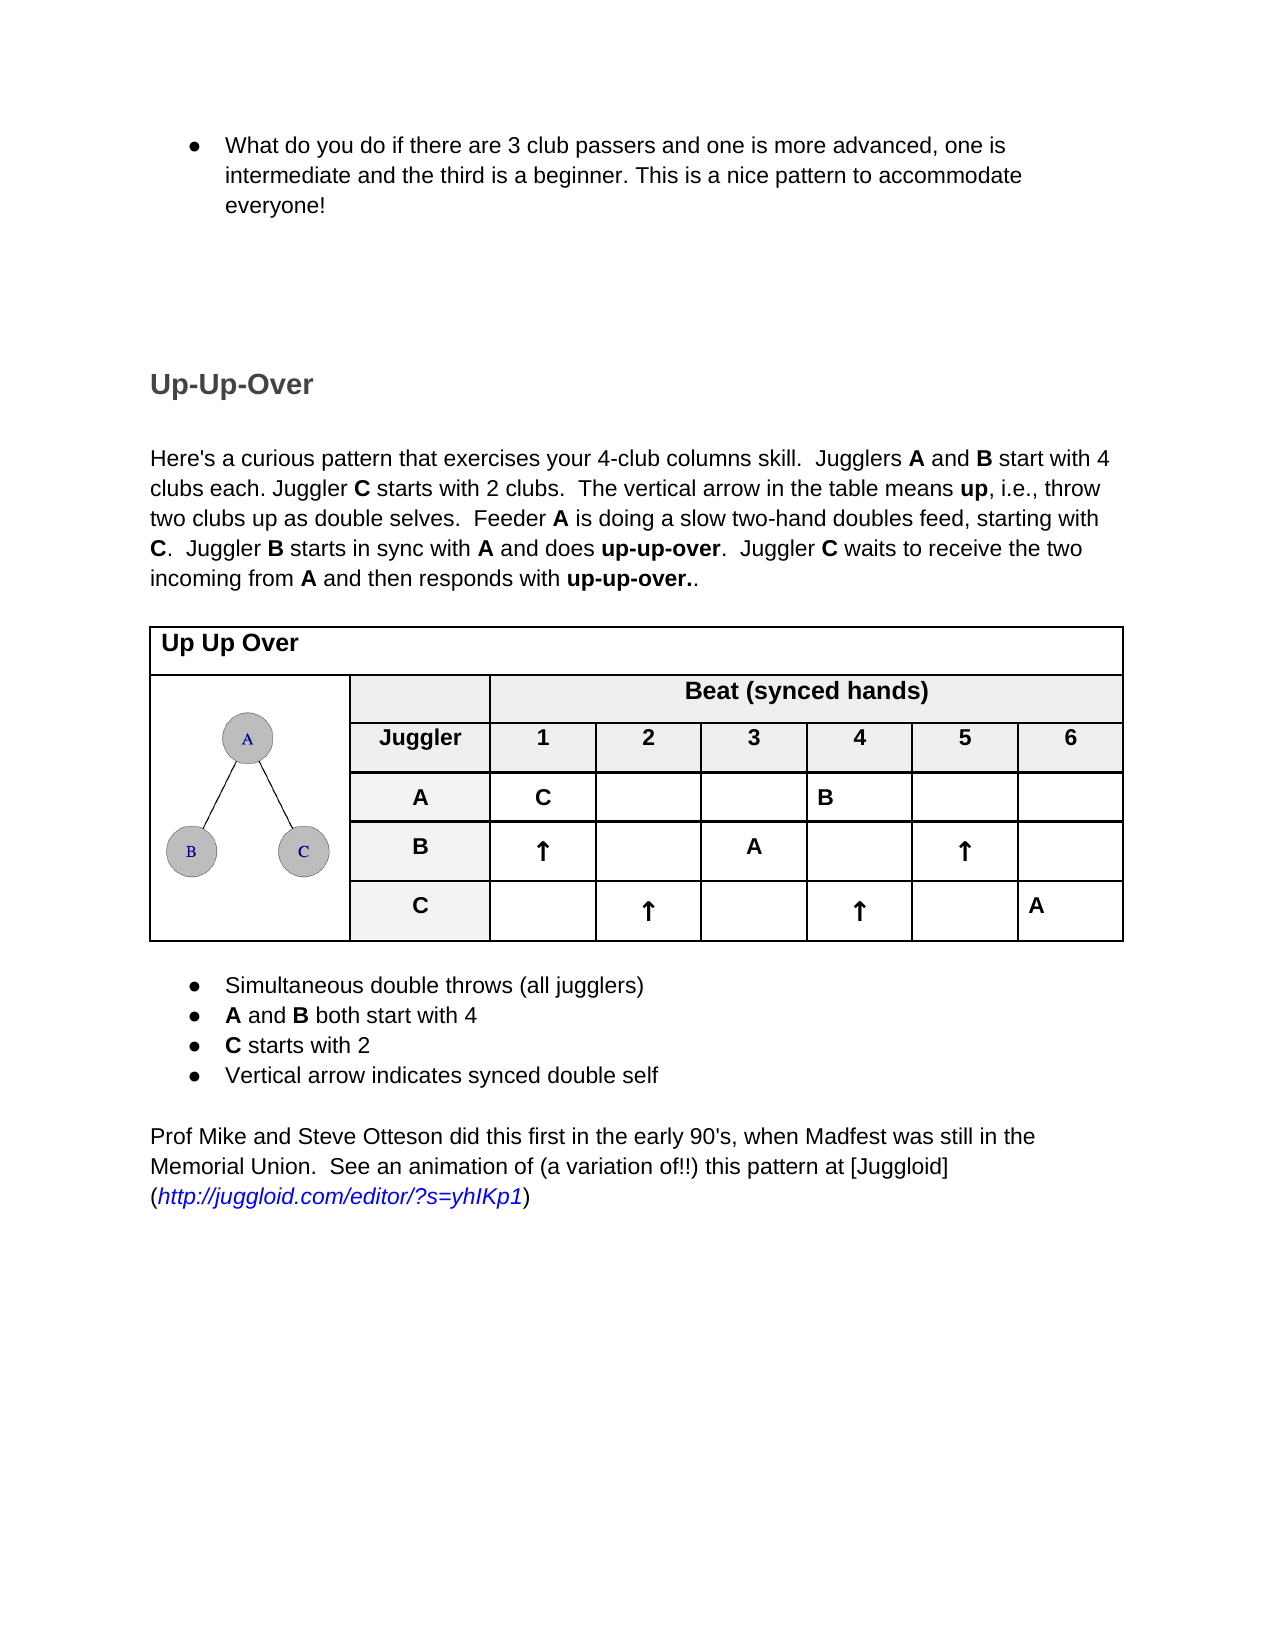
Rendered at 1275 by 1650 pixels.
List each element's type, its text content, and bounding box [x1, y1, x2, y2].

text Here's a curious pattern that exercises your 4-club columns skill. Jugglers A and B start with 4 clubs each. Juggler C starts with 2 clubs. The vertical arrow in the table means up, i.e., throw two clubs up as double selves. Feeder A is doing a slow two-hand doubles feed, starting with C. Juggler B starts in sync with A and does up-up-over. Juggler C waits to receive the two incoming from A and then responds with up-up-over.. [150, 444, 1125, 592]
table_cell [702, 774, 806, 820]
table_cell C [351, 882, 489, 939]
text Prof Mike and Steve Otteson did this first in the early 90's, when Madfest was still in the Memorial Union. See an animation of (a variation of!!) this pattern at [Juggloid](http://juggloid.com/editor/?s=yhIKp1) [150, 1123, 1125, 1210]
table_cell [151, 676, 349, 939]
list What do you do if there are 3 club passers and one is more advanced, one is intermediate and the third is a beginner. This is a nice pattern to accommodate everyone! [187, 132, 1125, 218]
table_cell [491, 882, 595, 939]
table_cell ↑ [491, 823, 595, 880]
table_cell ↑ [913, 823, 1017, 880]
table_cell B [808, 774, 911, 820]
table_cell [1019, 823, 1122, 880]
list A and B both start with 4 [187, 1002, 1125, 1028]
table_cell ↑ [597, 882, 700, 939]
table_cell 2 [597, 724, 700, 771]
table_cell 1 [491, 724, 595, 771]
table_cell A [702, 823, 806, 880]
picture [161, 704, 335, 882]
table_cell 6 [1019, 724, 1122, 771]
table_cell 5 [913, 724, 1017, 771]
table_cell [597, 774, 700, 820]
table_cell Juggler [351, 724, 489, 771]
list Vertical arrow indicates synced double self [187, 1062, 1125, 1089]
table_header Up Up Over [151, 628, 1122, 674]
table_cell A [351, 774, 489, 820]
table_cell A [1019, 882, 1122, 939]
list Simultaneous double throws (all jugglers) [187, 972, 1125, 998]
table_cell [913, 774, 1017, 820]
table_cell [1019, 774, 1122, 820]
table_cell 4 [808, 724, 911, 771]
table_cell [351, 676, 489, 722]
table_cell C [491, 774, 595, 820]
table_cell [913, 882, 1017, 939]
table_cell [597, 823, 700, 880]
table_cell 3 [702, 724, 806, 771]
table_cell B [351, 823, 489, 880]
list C starts with 2 [187, 1032, 1125, 1059]
subtitle Up-Up-Over [150, 367, 1125, 401]
table_cell ↑ [808, 882, 911, 939]
table_cell [702, 882, 806, 939]
table_cell Beat (synced hands) [491, 676, 1122, 722]
table_cell [808, 823, 911, 880]
